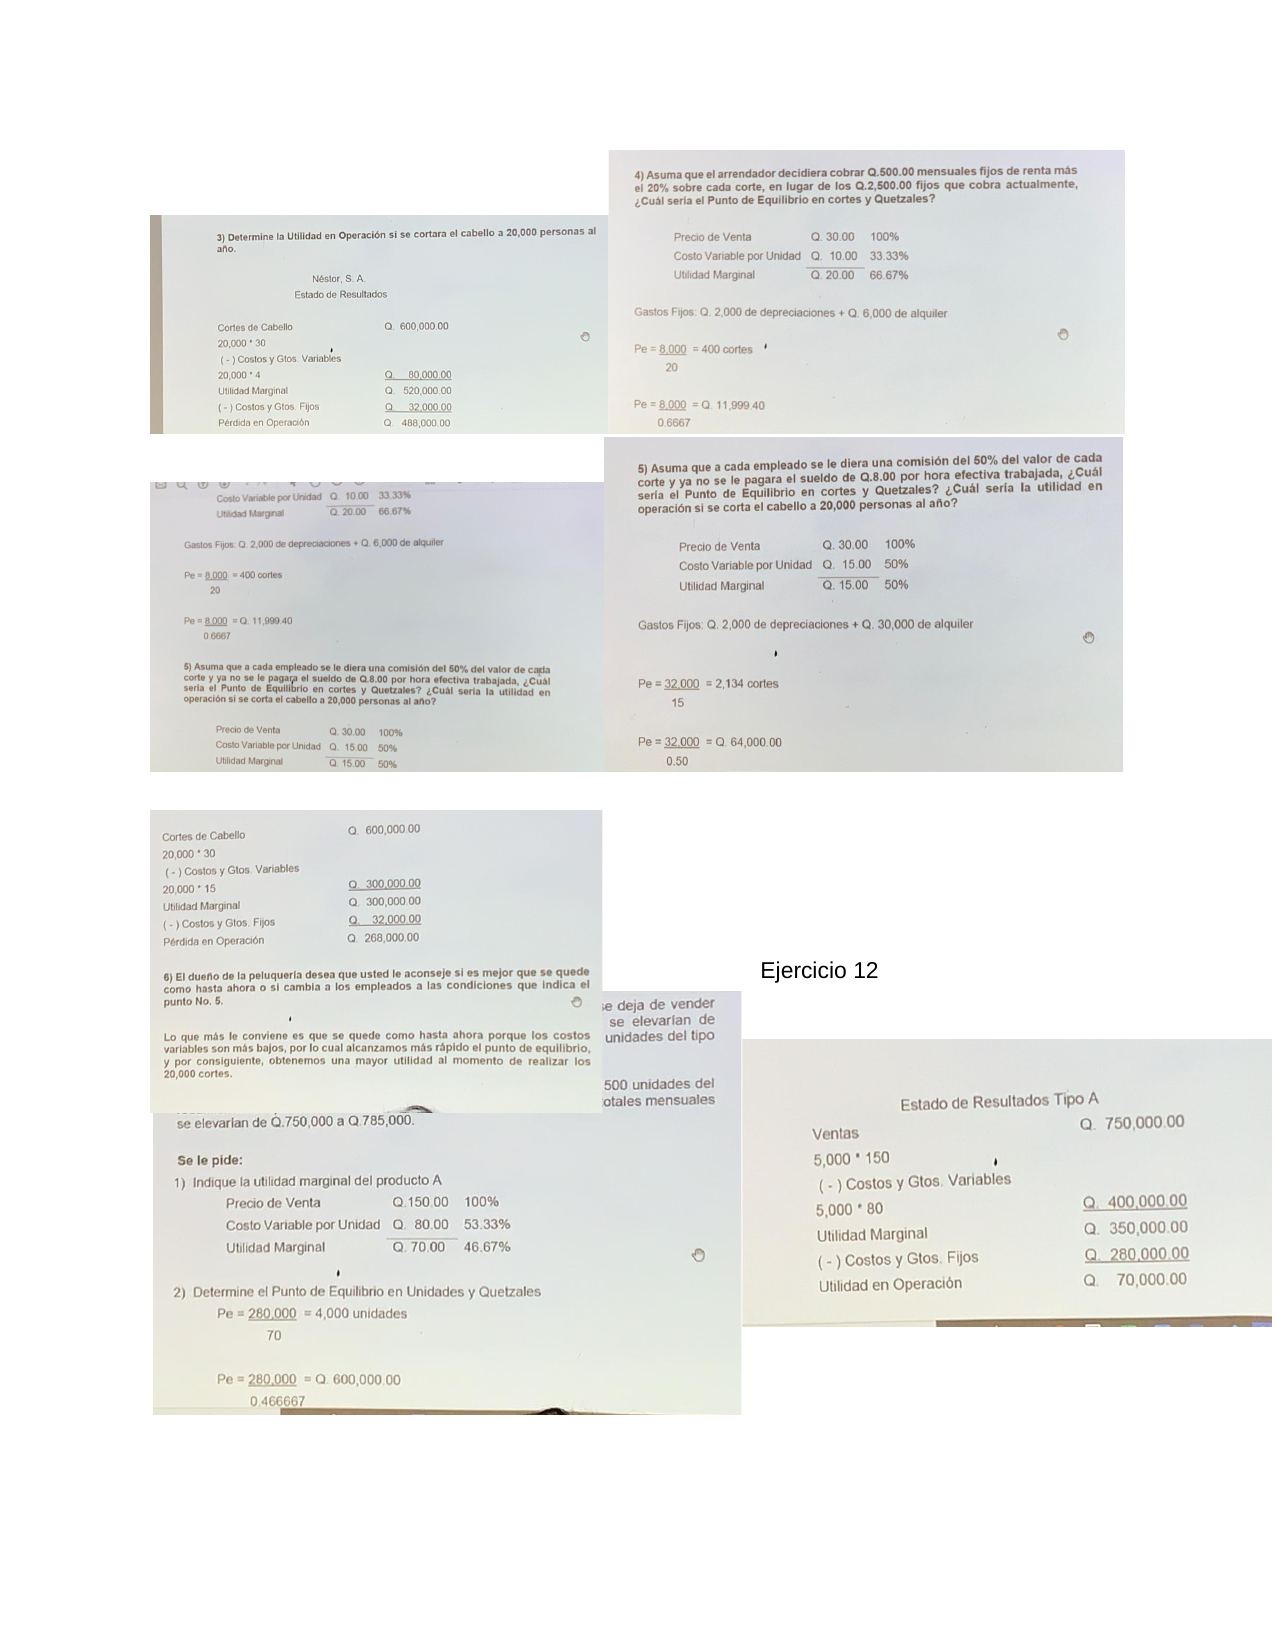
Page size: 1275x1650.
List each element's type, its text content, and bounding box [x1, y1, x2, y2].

picture [150, 437, 1123, 772]
picture [150, 810, 1272, 1415]
picture [150, 150, 1125, 434]
text Ejercicio 12 [603, 957, 1125, 983]
